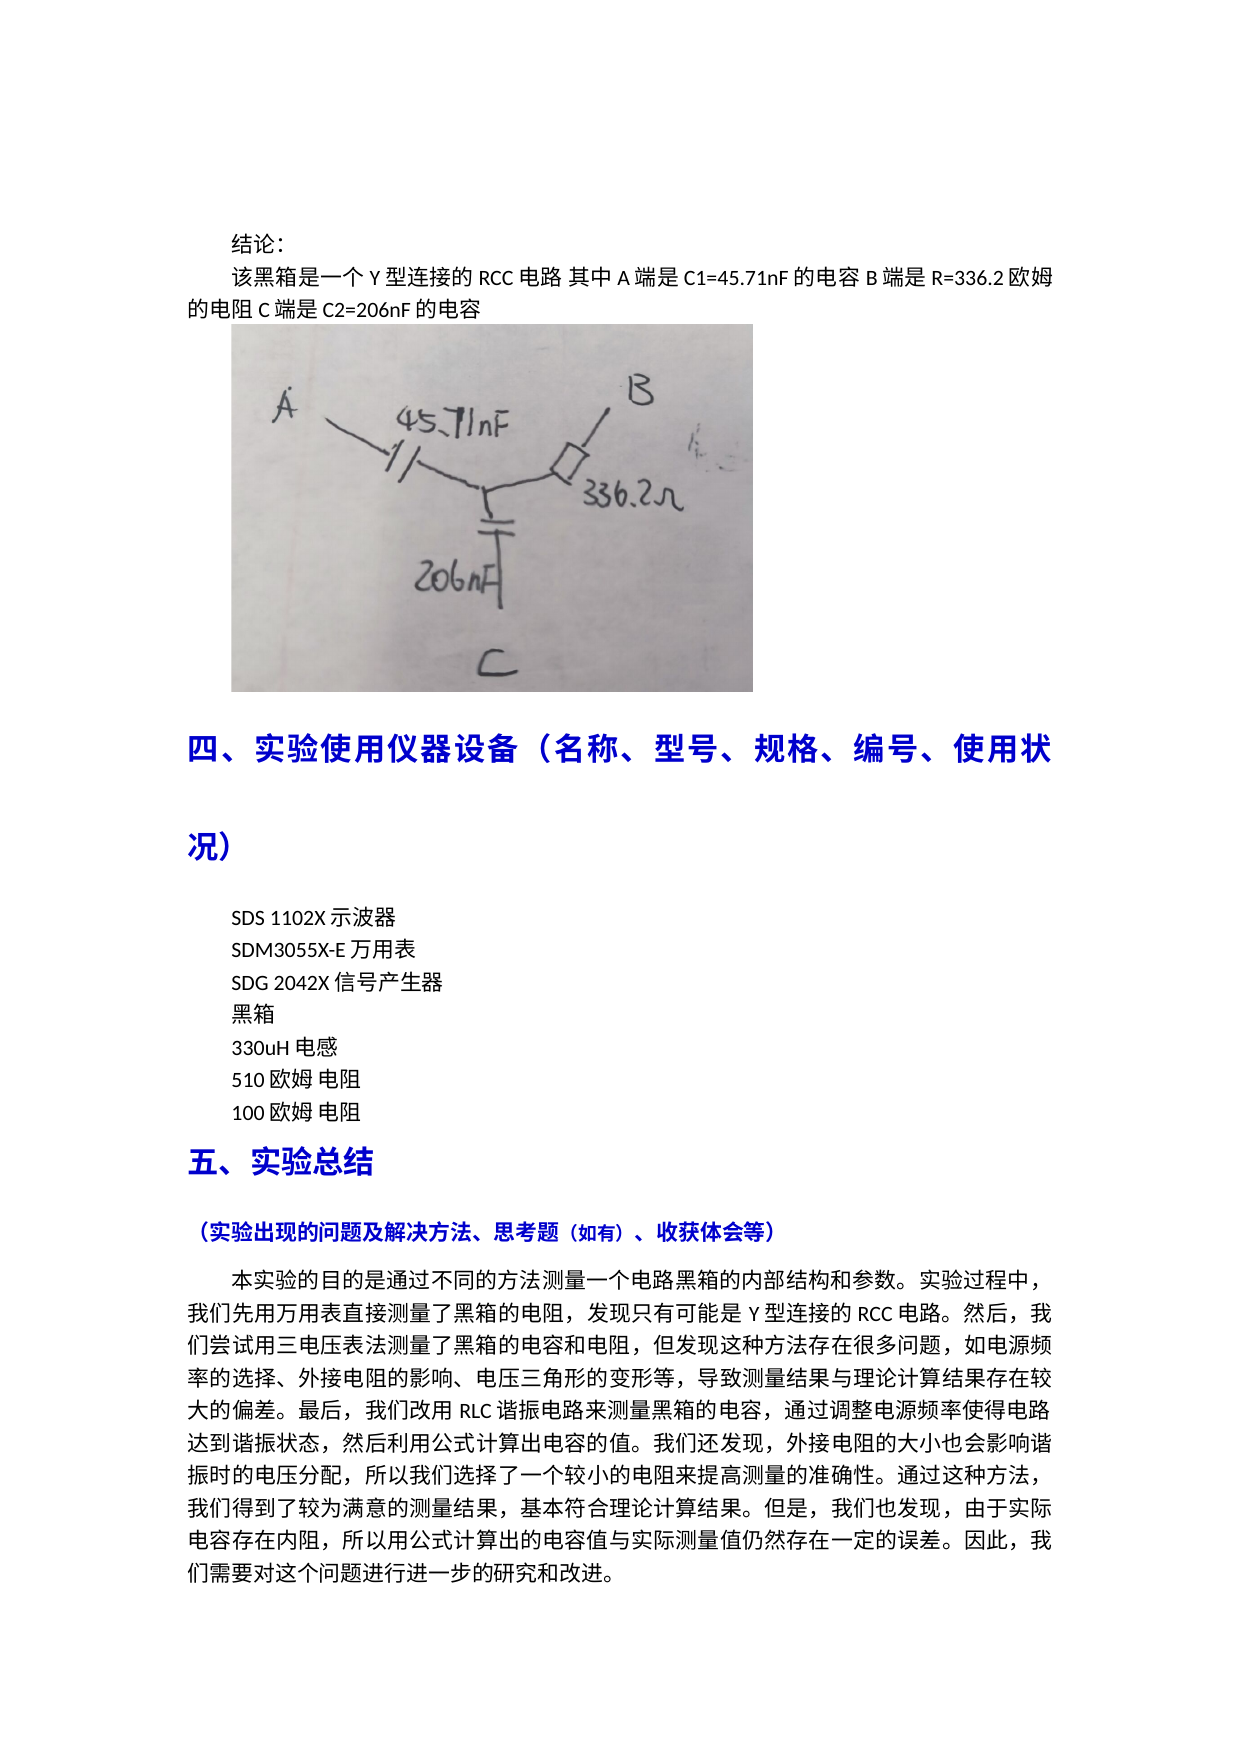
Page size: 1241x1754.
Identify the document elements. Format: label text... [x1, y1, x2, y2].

text SDG 2042X 信号产生器 [187, 964, 1053, 997]
text 五、实验总结 [187, 1127, 1053, 1192]
text SDM3055X-E 万用表 [187, 932, 1053, 964]
text 黑箱 [187, 997, 1053, 1029]
text 330uH电感 [187, 1029, 1053, 1062]
text SDS 1102X 示波器 [187, 899, 1053, 932]
picture [231, 324, 753, 692]
text 四、实验使用仪器设备（名称、型号、规格、编号、使用状况） [187, 714, 1053, 877]
text 结论： [187, 227, 1053, 259]
text 100欧姆 电阻 [187, 1094, 1053, 1127]
text 510欧姆 电阻 [187, 1062, 1053, 1094]
text （实验出现的问题及解决方法、思考题（如有）、收获体会等） [187, 1215, 1053, 1247]
text 该黑箱是一个Y型连接的RCC电路 其中A端是C1=45.71nF的电容 B端是R=336.2欧姆的电阻 C端是C2=206nF的电容 [187, 259, 1053, 324]
text 本实验的目的是通过不同的方法测量一个电路黑箱的内部结构和参数。实验过程中，我们先用万用表直接测量了黑箱的电阻，发现只有可能是Y型连接的RCC电路。然后，我们尝试用三电压表法测量了黑箱的电容和电阻，但发现这种方法存在很多问题，如电源频率的选择、外接电阻的影响、电压三角形的变形等，导致测量结果与理论计算结果存在较大的偏差。最后，我们改用RLC谐振电路来测量黑箱的电容，通过调整电源频率使得电路达到谐振状态，然后利用公式计算出电容的值。我们还发现，外接电阻的大小也会影响谐振时的电压分配，所以我们选择了一个较小的电阻来提高测量的准确性。通过这种方法，我们得到了较为满意的测量结果，基本符合理论计算结果。但是，我们也发现，由于实际电容存在内阻，所以用公式计算出的电容值与实际测量值仍然存在一定的误差。因此，我们需要对这个问题进行进一步的研究和改进。 [187, 1263, 1053, 1588]
